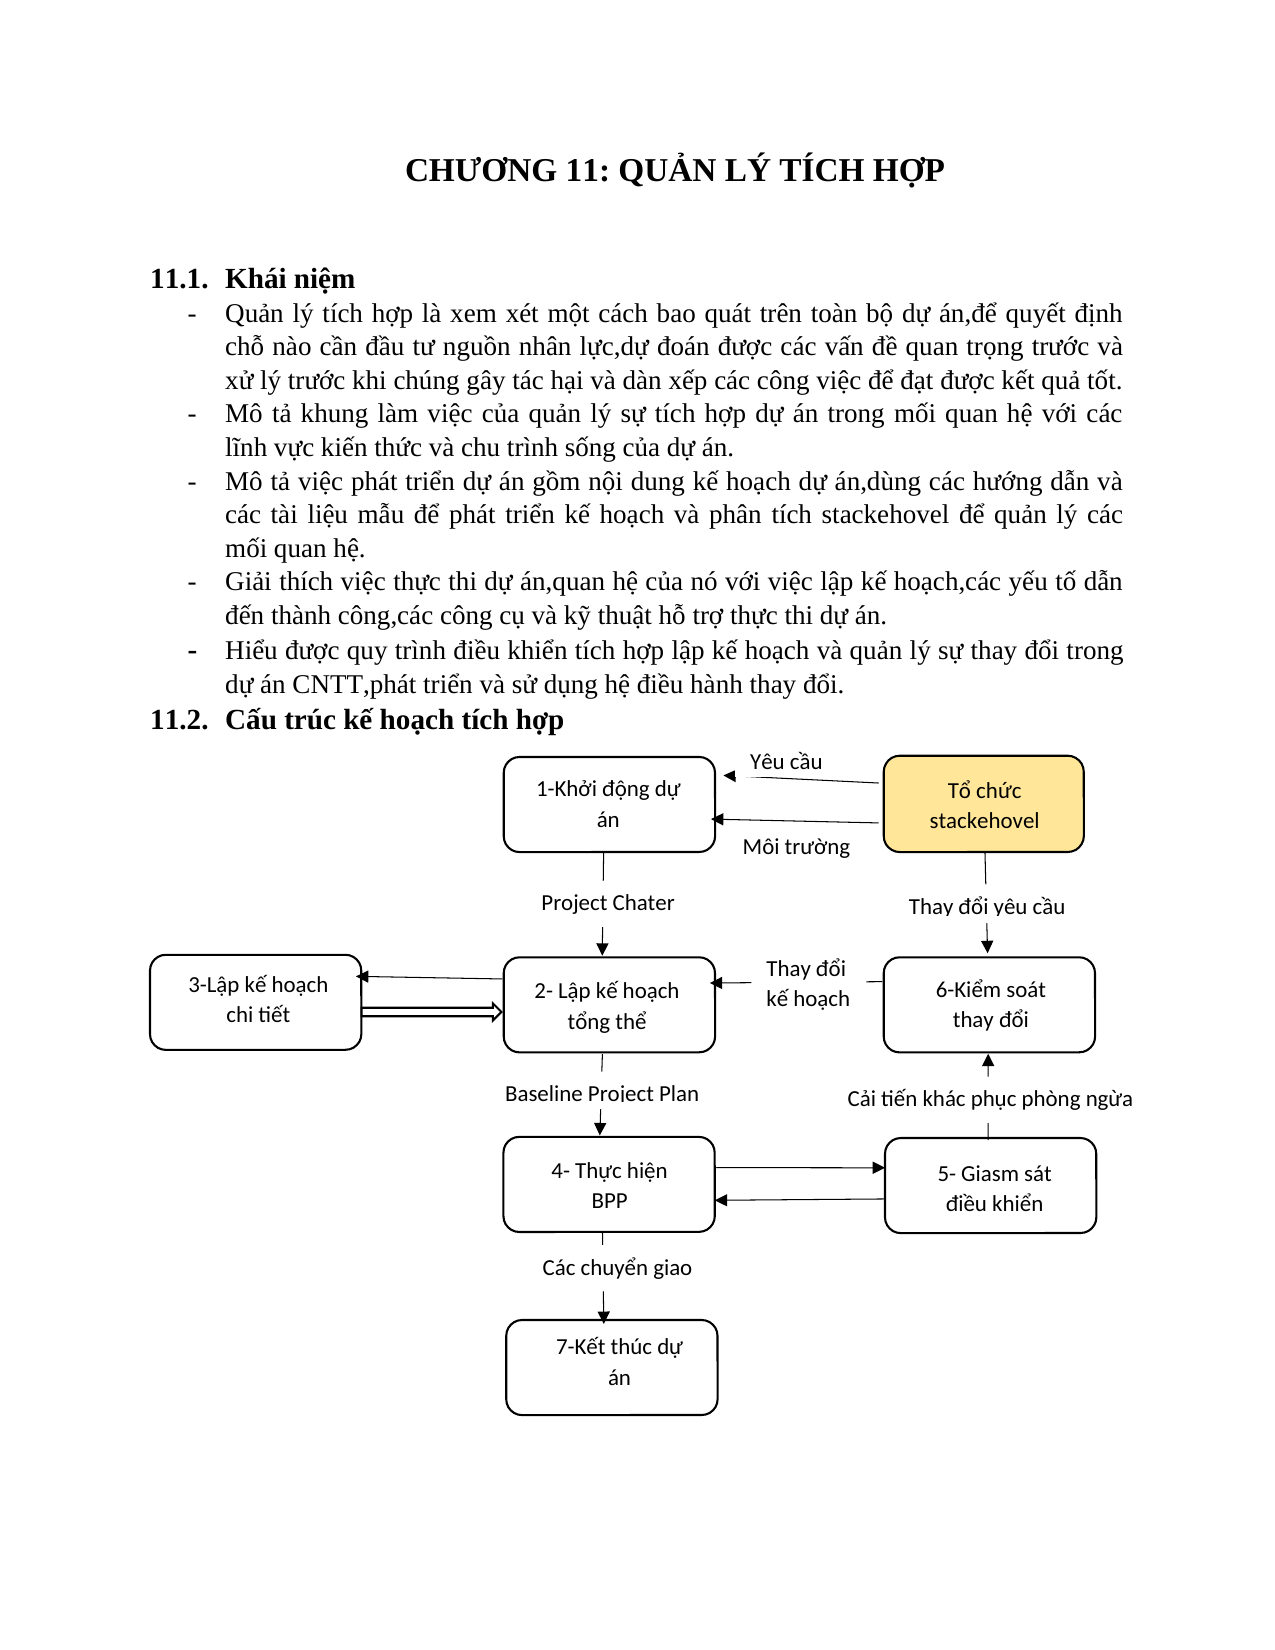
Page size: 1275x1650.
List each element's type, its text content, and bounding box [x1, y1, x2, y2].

list Khái niệm [150, 261, 1125, 294]
list Mô tả khung làm việc của quản lý sự tích hợp dự án trong mối quan hệ với các lĩnh vực kiến thức và chu trình sống của dự án. [187, 398, 1125, 462]
list Giải thích việc thực thi dự án,quan hệ của nó với việc lập kế hoạch,các yếu tố dẫn đến thành công,các công cụ và kỹ thuật hỗ trợ thực thi dự án. [187, 565, 1125, 630]
list CHƯƠNG 11: QUẢN LÝ TÍCH HỢP [225, 150, 1125, 188]
list Hiểu được quy trình điều khiển tích hợp lập kế hoạch và quản lý sự thay đổi trong dự án CNTT,phát triển và sử dụng hệ điều hành thay đổi. [187, 632, 1125, 699]
list Mô tả việc phát triển dự án gồm nội dung kế hoạch dự án,dùng các hướng dẫn và các tài liệu mẫu để phát triển kế hoạch và phân tích stackehovel để quản lý các mối quan hệ. [187, 465, 1125, 563]
list Quản lý tích hợp là xem xét một cách bao quát trên toàn bộ dự án,để quyết định chỗ nào cần đầu tư nguồn nhân lực,dự đoán được các vấn đề quan trọng trước và xử lý trước khi chúng gây tác hại và dàn xếp các công việc để đạt được kết quả tốt. [187, 297, 1125, 395]
list Cấu trúc kế hoạch tích hợp [150, 702, 1125, 735]
